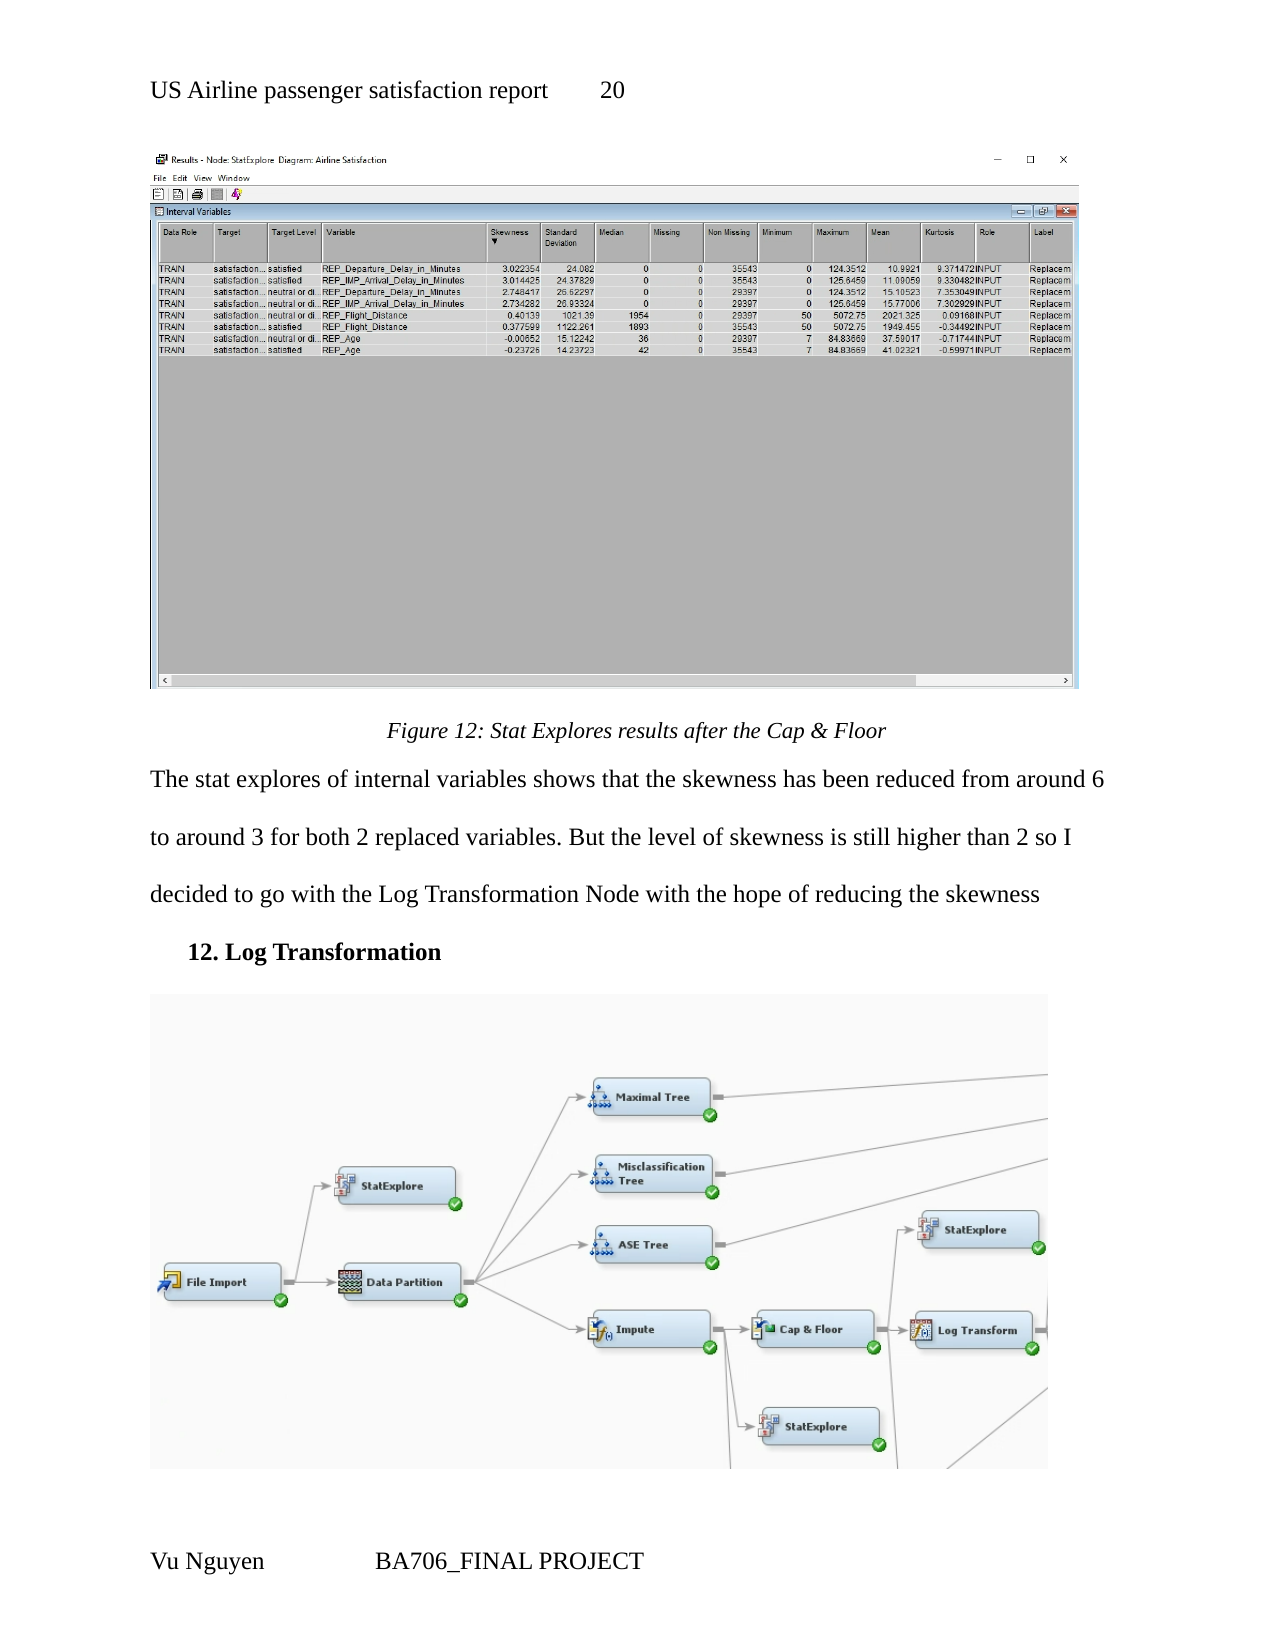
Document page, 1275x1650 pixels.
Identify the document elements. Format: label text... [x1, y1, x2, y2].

picture [150, 150, 1079, 689]
text The stat explores of internal variables shows that the skewness has been reduced from around 6 to around 3 for both 2 replaced variables. But the level of skewness is still higher than 2 so I decided to go with the Log Transformation Node with the hope of reducing the skewness [150, 764, 1125, 908]
subtitle Log Transformation [187, 937, 1125, 966]
text Figure 12: Stat Explores results after the Cap & Floor [150, 717, 1125, 743]
picture [150, 994, 1048, 1469]
